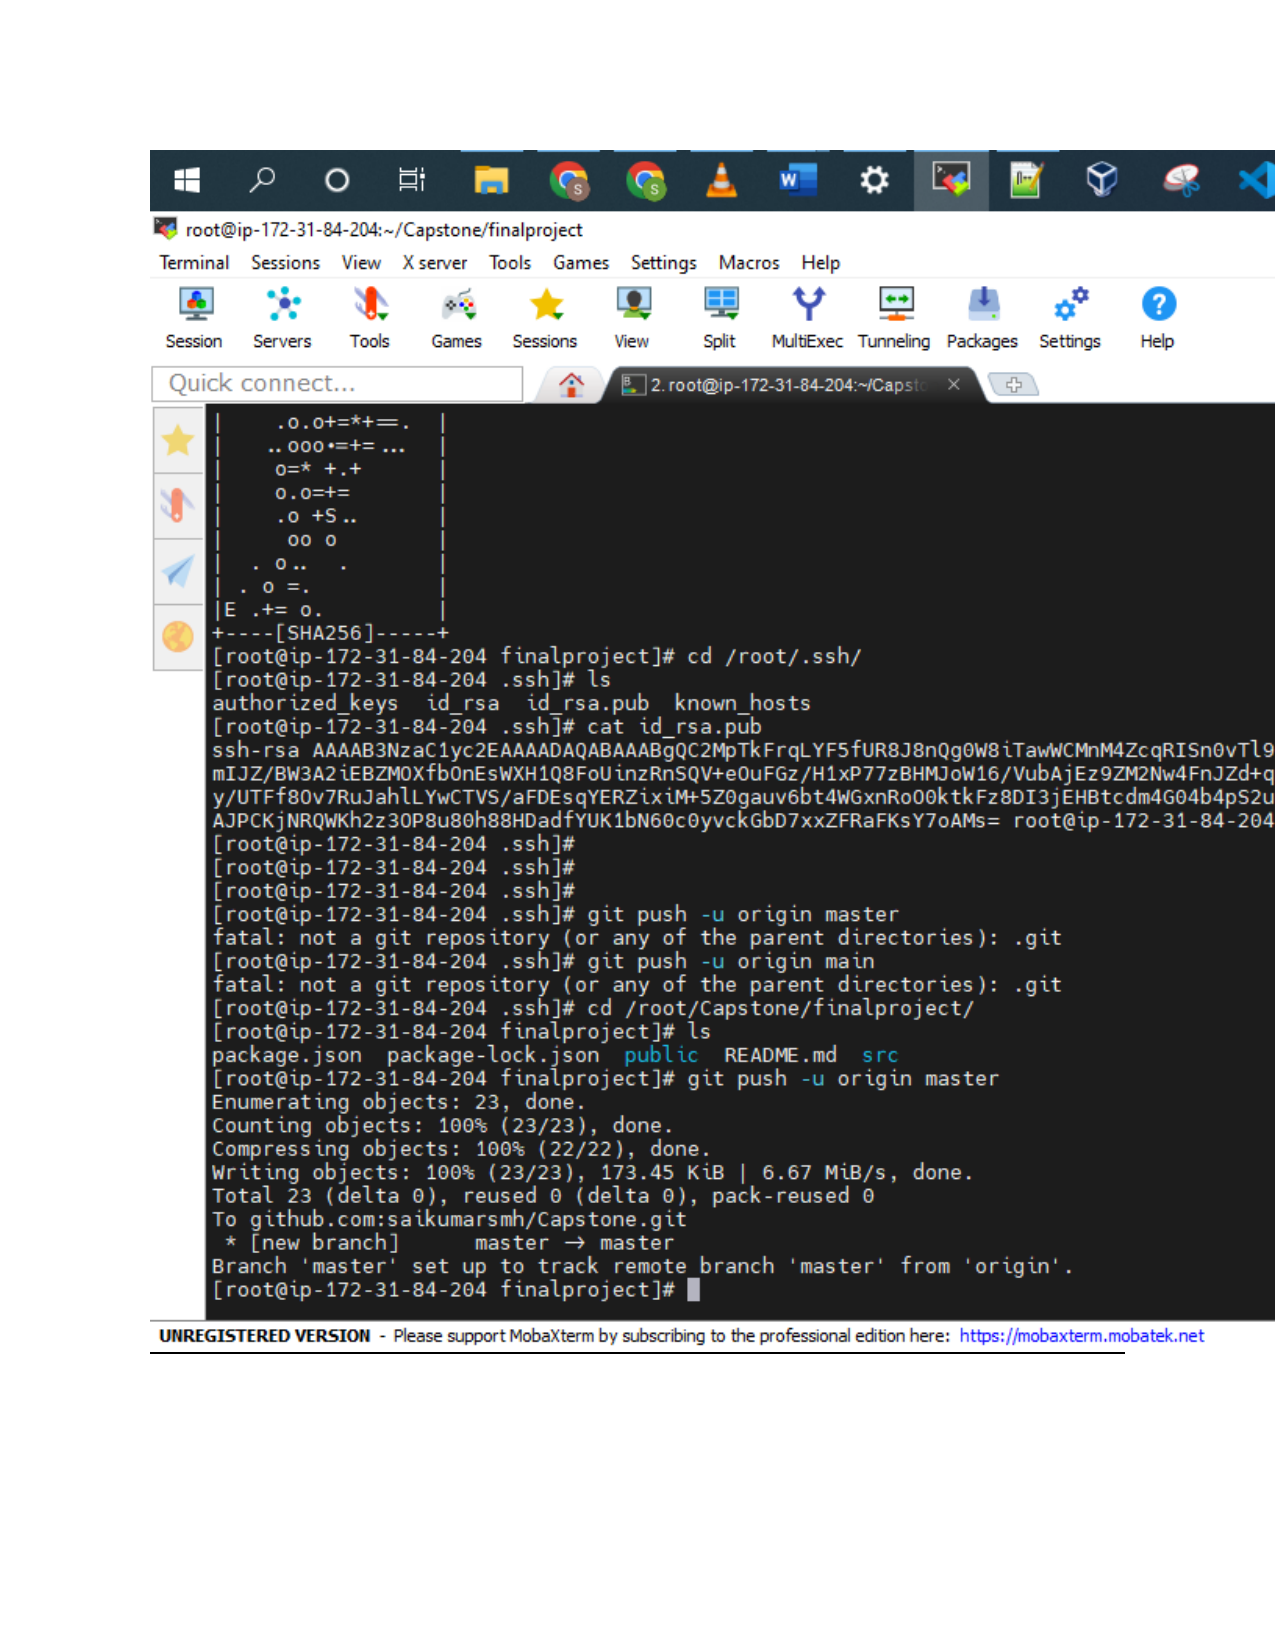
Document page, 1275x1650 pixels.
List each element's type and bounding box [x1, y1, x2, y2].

picture [150, 150, 1275, 1350]
